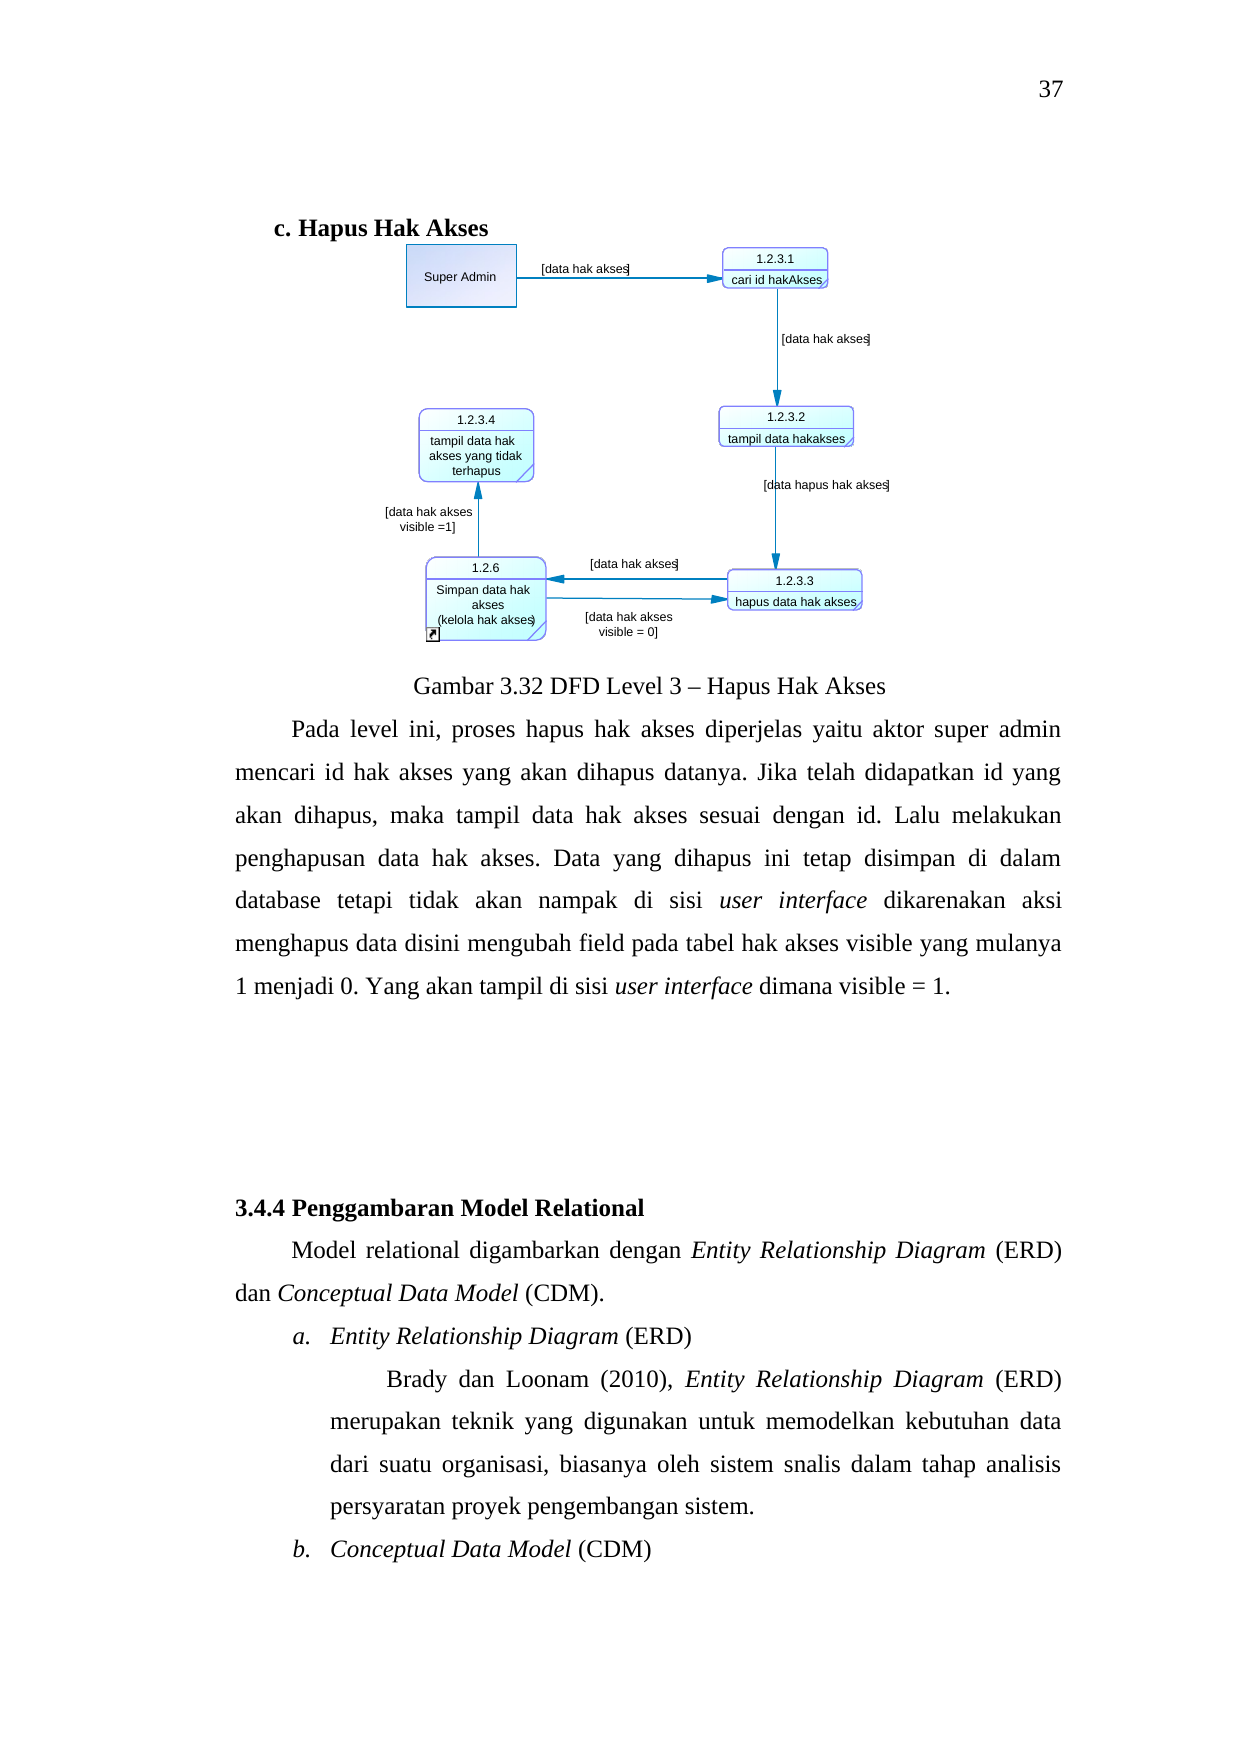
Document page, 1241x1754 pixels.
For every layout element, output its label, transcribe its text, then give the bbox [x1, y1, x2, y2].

picture [729, 592, 861, 609]
list Conceptual Data Model (CDM) [292, 1534, 1030, 1563]
text Pada level ini, proses hapus hak akses diperjelas yaitu aktor super admin mencari id hak akses yang akan dihapus datanya. Jika telah didapatkan id yang akan dihapus, maka tampil data hak akses sesuai dengan id. Lalu melakukan penghapusan data hak akses. Data yang dihapus ini tetap disimpan di dalam database tetapi tidak akan nampak di sisi user interface dikarenakan aksi menghapus data disini mengubah field pada tabel hak akses visible yang mulanya 1 menjadi 0. Yang akan tampil di sisi user interface dimana visible = 1. [235, 714, 1062, 1000]
picture [720, 407, 852, 428]
picture [427, 558, 545, 578]
picture [727, 568, 774, 572]
picture [724, 249, 827, 269]
subtitle 3.4.4 Penggambaran Model Relational [235, 1193, 1063, 1222]
picture [520, 467, 533, 481]
picture [729, 571, 861, 591]
text Gambar 3.32 DFD Level 3 – Hapus Hak Akses [326, 671, 973, 700]
picture [420, 410, 533, 430]
picture [425, 556, 434, 565]
text Model relational digambarkan dengan Entity Relationship Diagram (ERD) dan Conceptual Data Model (CDM). [235, 1235, 1062, 1307]
picture [408, 246, 515, 305]
list Entity Relationship Diagram (ERD) [292, 1321, 1030, 1350]
picture [539, 556, 546, 562]
picture [425, 580, 545, 642]
picture [720, 429, 852, 445]
picture [531, 625, 545, 639]
text Brady dan Loonam (2010), Entity Relationship Diagram (ERD) merupakan teknik yang digunakan untuk memodelkan kebutuhan data dari suatu organisasi, biasanya oleh sistem snalis dalam tahap analisis persyaratan proyek pengembangan sistem. [330, 1364, 1062, 1520]
picture [724, 271, 827, 287]
picture [420, 431, 533, 481]
subtitle c. Hapus Hak Akses [274, 213, 1063, 242]
